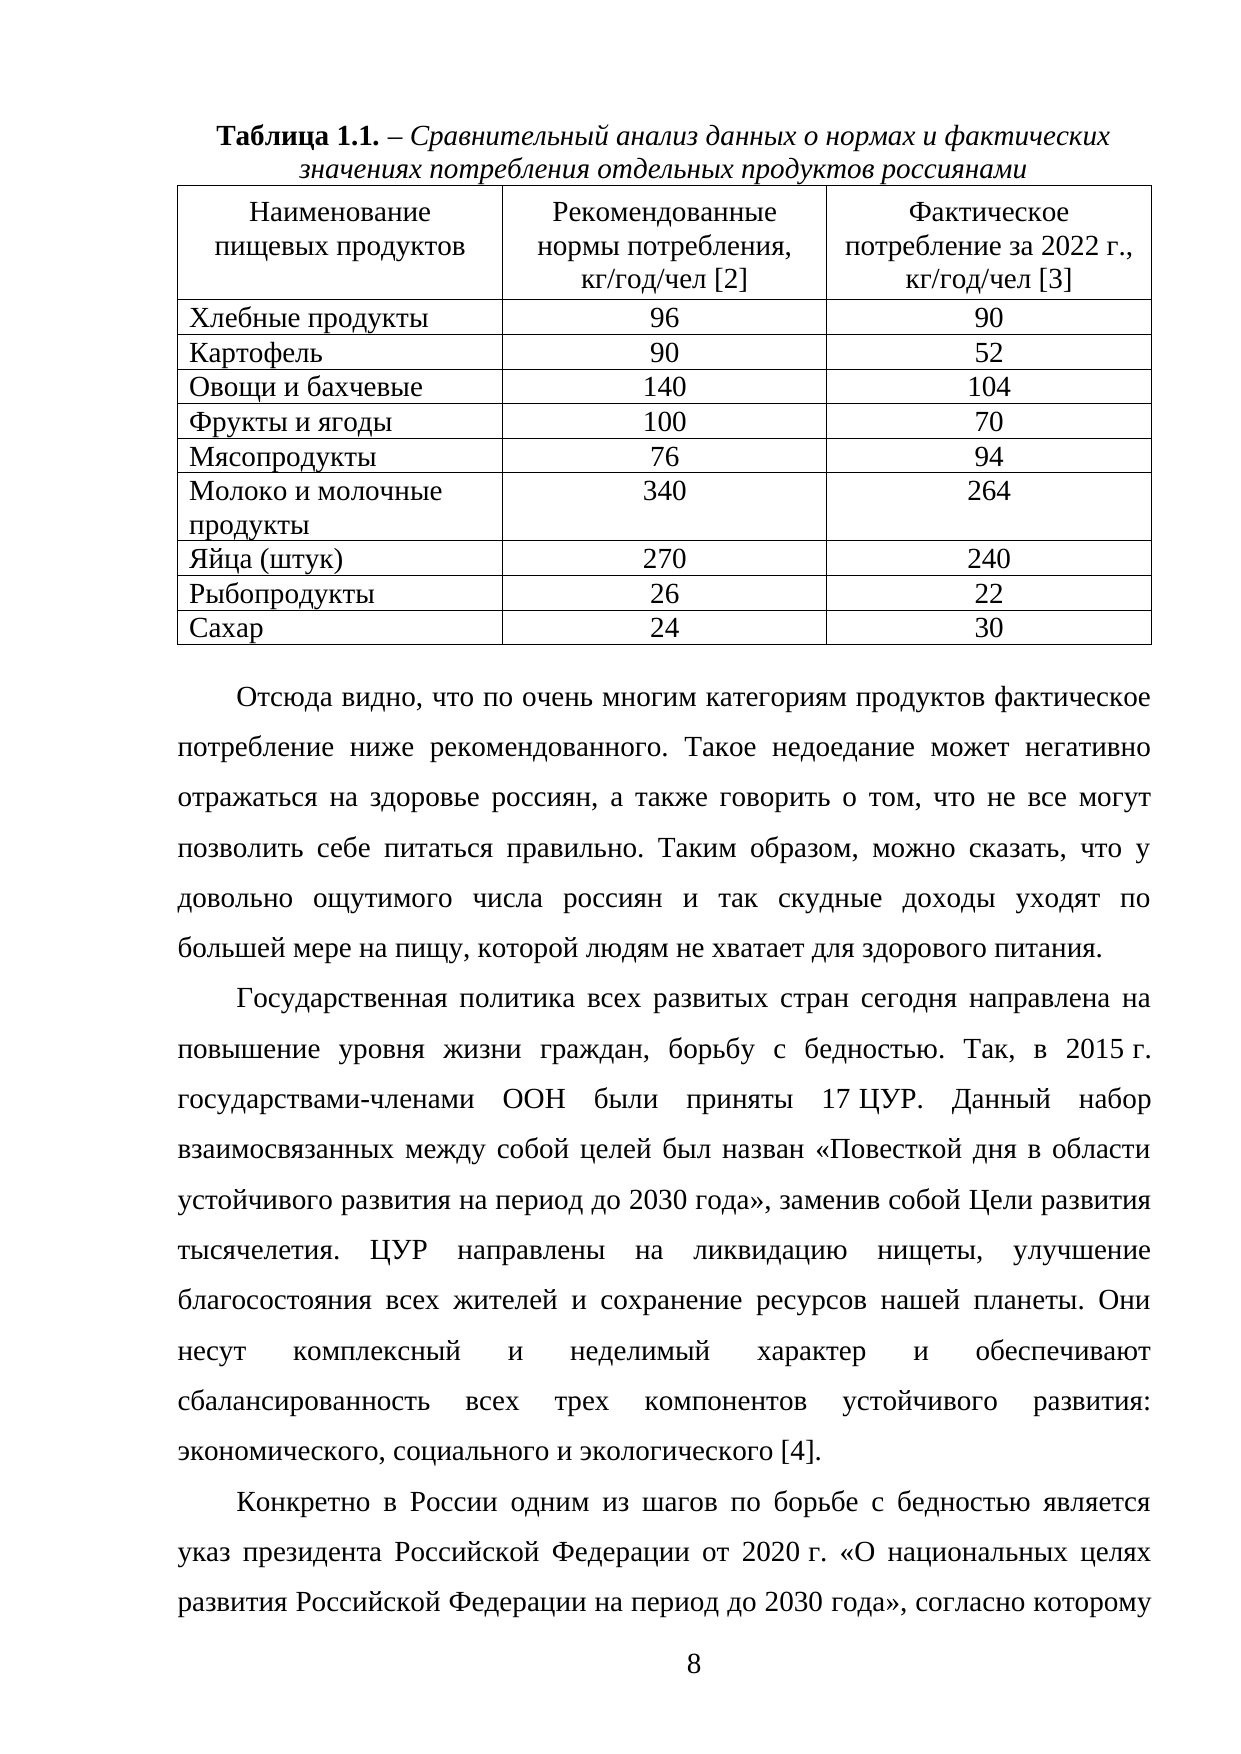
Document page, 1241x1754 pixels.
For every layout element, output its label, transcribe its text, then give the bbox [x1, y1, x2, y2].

table_cell 90 [827, 300, 1151, 334]
table_cell Рыбопродукты [178, 576, 502, 609]
text Таблица 1.1. – Сравнительный анализ данных о нормах и фактических значениях потребления отдельных продуктов россиянами [177, 118, 1152, 185]
table_cell Молоко и молочные продукты [178, 473, 502, 540]
table_cell 24 [503, 611, 826, 644]
table_cell 52 [827, 335, 1151, 368]
table_cell 240 [827, 541, 1151, 575]
table_cell 76 [503, 439, 826, 472]
table_cell 264 [827, 473, 1151, 540]
table_cell 26 [503, 576, 826, 609]
table_cell 96 [503, 300, 826, 334]
text Государственная политика всех развитых стран сегодня направлена на повышение уровня жизни граждан, борьбу с бедностью. Так, в 2015 г. государствами-членами ООН были приняты 17 ЦУР. Данный набор взаимосвязанных между собой целей был назван «Повесткой дня в области устойчивого развития на период до 2030 года», заменив собой Цели развития тысячелетия. ЦУР направлены на ликвидацию нищеты, улучшение благосостояния всех жителей и сохранение ресурсов нашей планеты. Они несут комплексный и неделимый характер и обеспечивают сбалансированность всех трех компонентов устойчивого развития: экономического, социального и экологического [4]. [177, 981, 1152, 1467]
table_cell 140 [503, 370, 826, 403]
table_cell 30 [827, 611, 1151, 644]
table_cell 340 [503, 473, 826, 540]
table_cell 104 [827, 370, 1151, 403]
table_cell Хлебные продукты [178, 300, 502, 334]
table_cell Яйца (штук) [178, 541, 502, 575]
table_cell 70 [827, 404, 1151, 438]
table_cell Овощи и бахчевые [178, 370, 502, 403]
table_cell 22 [827, 576, 1151, 609]
table_cell Мясопродукты [178, 439, 502, 472]
table_cell Сахар [178, 611, 502, 644]
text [177, 1484, 1152, 1618]
table_cell 94 [827, 439, 1151, 472]
table_header Фактическое потребление за 2022 г., кг/год/чел [3] [827, 186, 1151, 299]
table_cell 100 [503, 404, 826, 438]
table_cell Картофель [178, 335, 502, 368]
table_cell 270 [503, 541, 826, 575]
table_header Наименование пищевых продуктов [178, 186, 502, 299]
table_cell Фрукты и ягоды [178, 404, 502, 438]
text Отсюда видно, что по очень многим категориям продуктов фактическое потребление ниже рекомендованного. Такое недоедание может негативно отражаться на здоровье россиян, а также говорить о том, что не все могут позволить себе питаться правильно. Таким образом, можно сказать, что у довольно ощутимого числа россиян и так скудные доходы уходят по большей мере на пищу, которой людям не хватает для здорового питания. [177, 679, 1152, 964]
table_cell 90 [503, 335, 826, 368]
table_header Рекомендованные нормы потребления, кг/год/чел [2] [503, 186, 826, 299]
